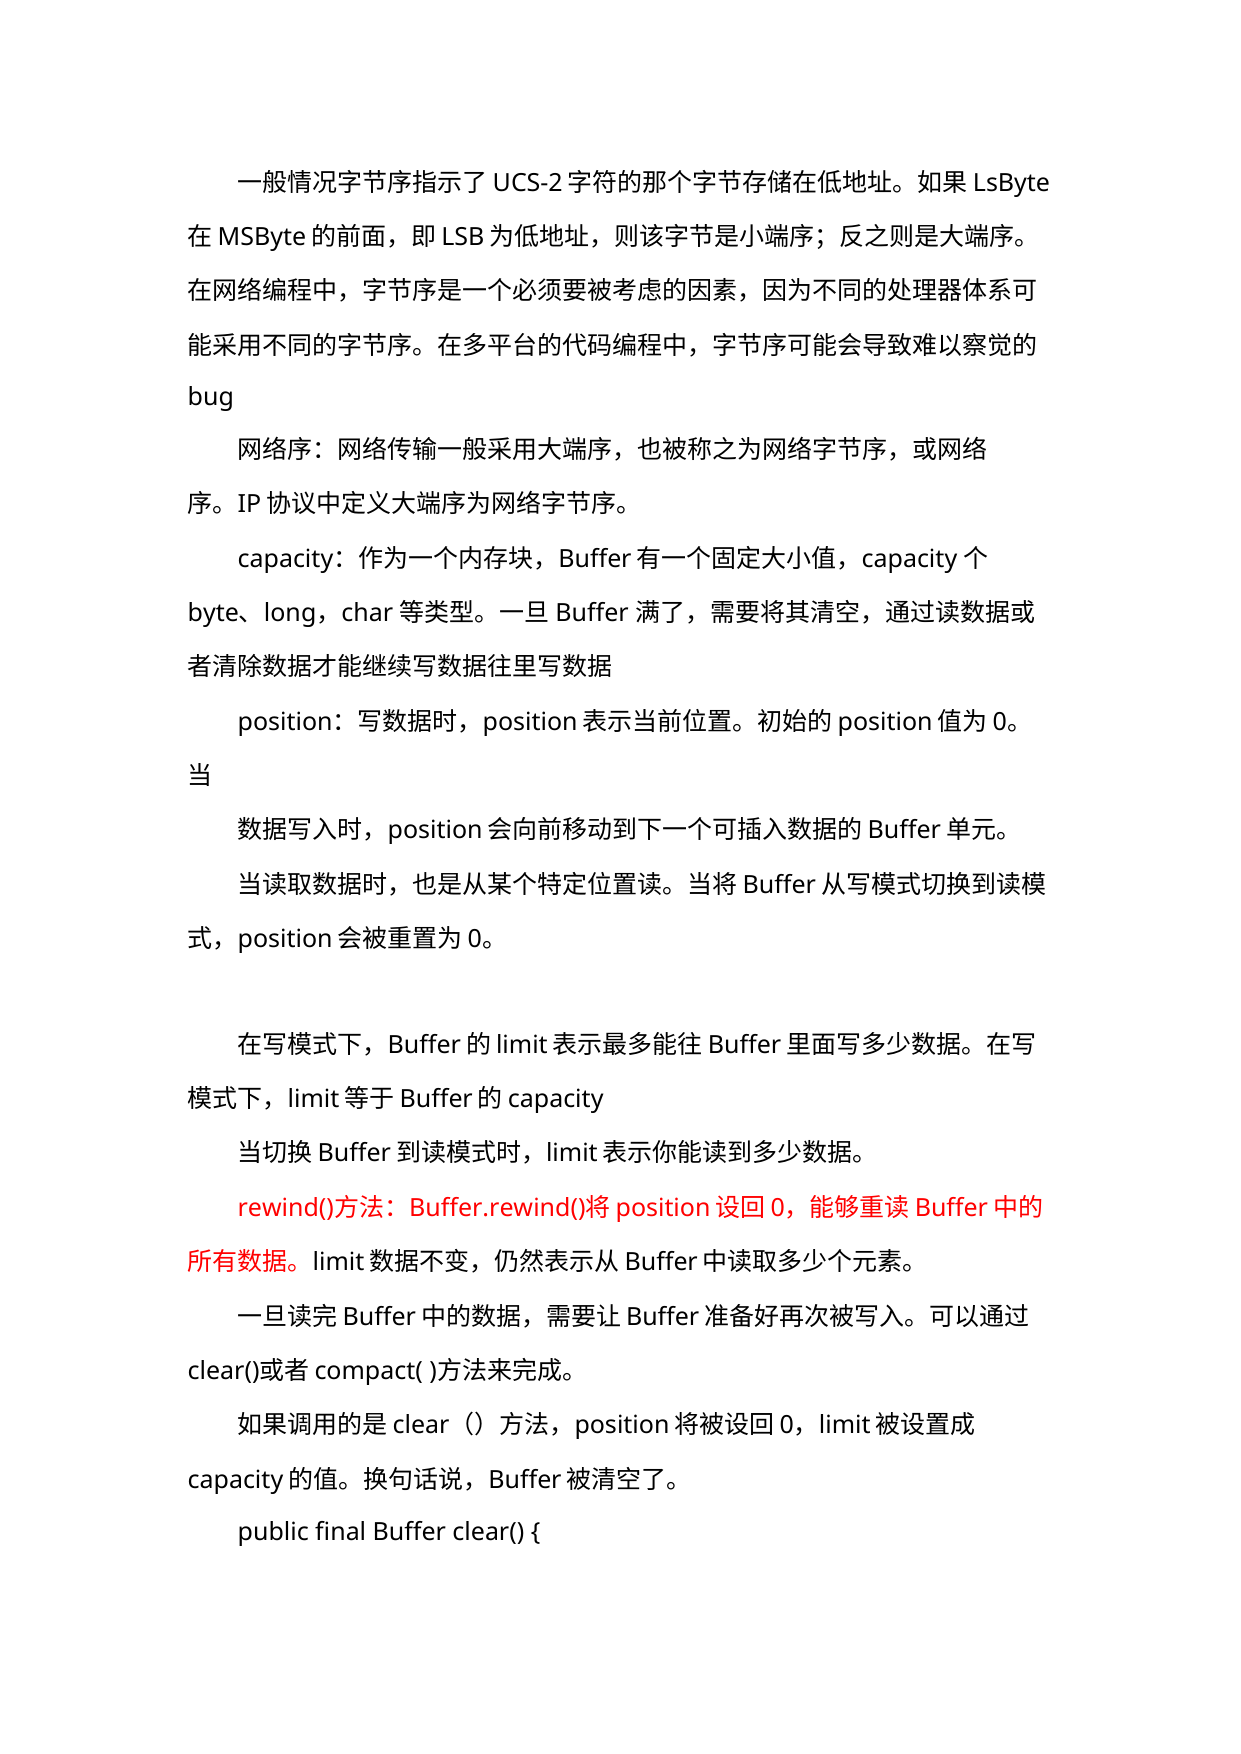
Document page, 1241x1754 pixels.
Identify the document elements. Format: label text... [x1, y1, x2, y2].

text 数据写入时，position会向前移动到下一个可插入数据的Buffer单元。 [187, 810, 1053, 846]
text 如果调用的是clear（）方法，position将被设回0，limit被设置成capacity的值。换句话说，Buffer被清空了。 [187, 1405, 1053, 1495]
text 当切换Buffer到读模式时，limit表示你能读到多少数据。 [187, 1133, 1053, 1169]
text capacity：作为一个内存块，Buffer有一个固定大小值，capacity 个 byte、long，char 等类型。一旦 Buffer 满了，需要将其清空，通过读数据或者清除数据才能继续写数据往里写数据 [187, 538, 1053, 683]
text 网络序：网络传输一般采用大端序，也被称之为网络字节序，或网络序。IP协议中定义大端序为网络字节序。 [187, 429, 1053, 520]
text 当读取数据时，也是从某个特定位置读。当将Buffer从写模式切换到读模式，position会被重置为0。 [187, 864, 1053, 955]
text rewind()方法：Buffer.rewind()将position设回0，能够重读Buffer中的所有数据。limit数据不变，仍然表示从Buffer中读取多少个元素。 [187, 1187, 1053, 1278]
text 一般情况字节序指示了UCS-2字符的那个字节存储在低地址。如果LsByte在MSByte的前面，即LSB为低地址，则该字节是小端序；反之则是大端序。在网络编程中，字节序是一个必须要被考虑的因素，因为不同的处理器体系可能采用不同的字节序。在多平台的代码编程中，字节序可能会导致难以察觉的bug [187, 162, 1053, 412]
text public final Buffer clear() { [187, 1513, 1053, 1548]
text 在写模式下，Buffer的limit表示最多能往Buffer里面写多少数据。在写模式下，limit等于Buffer的capacity [187, 1024, 1053, 1115]
text position：写数据时，position表示当前位置。初始的position值为0。当 [187, 701, 1053, 792]
text 一旦读完Buffer中的数据，需要让Buffer准备好再次被写入。可以通过clear()或者compact( )方法来完成。 [187, 1296, 1053, 1387]
